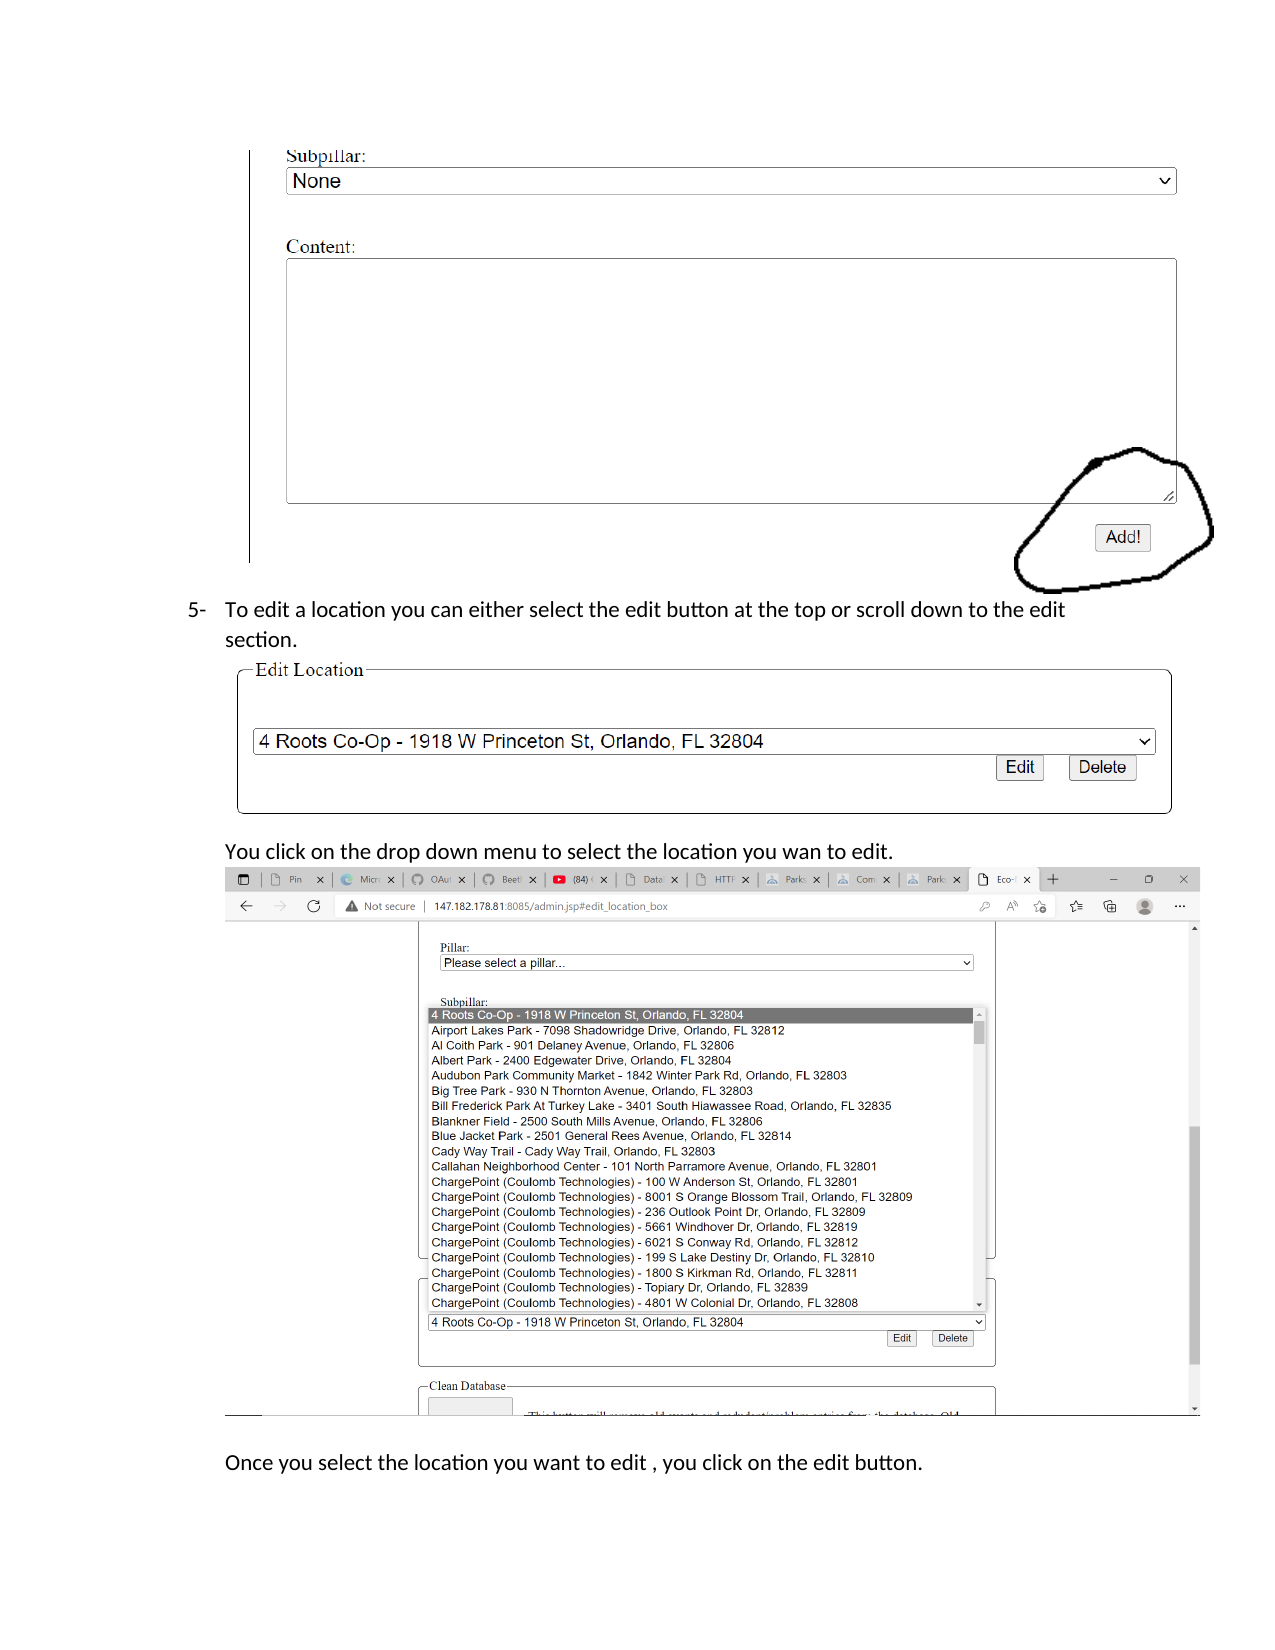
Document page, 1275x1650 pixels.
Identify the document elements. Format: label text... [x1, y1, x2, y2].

list Once you select the location you want to edit , you click on the edit button. [225, 1448, 1125, 1476]
list To edit a location you can either select the edit button at the top or scroll down to the edit section. [187, 595, 1125, 653]
list You click on the drop down menu to select the location you wan to edit. [225, 837, 1125, 865]
picture [1014, 447, 1214, 594]
picture [225, 867, 1200, 1416]
